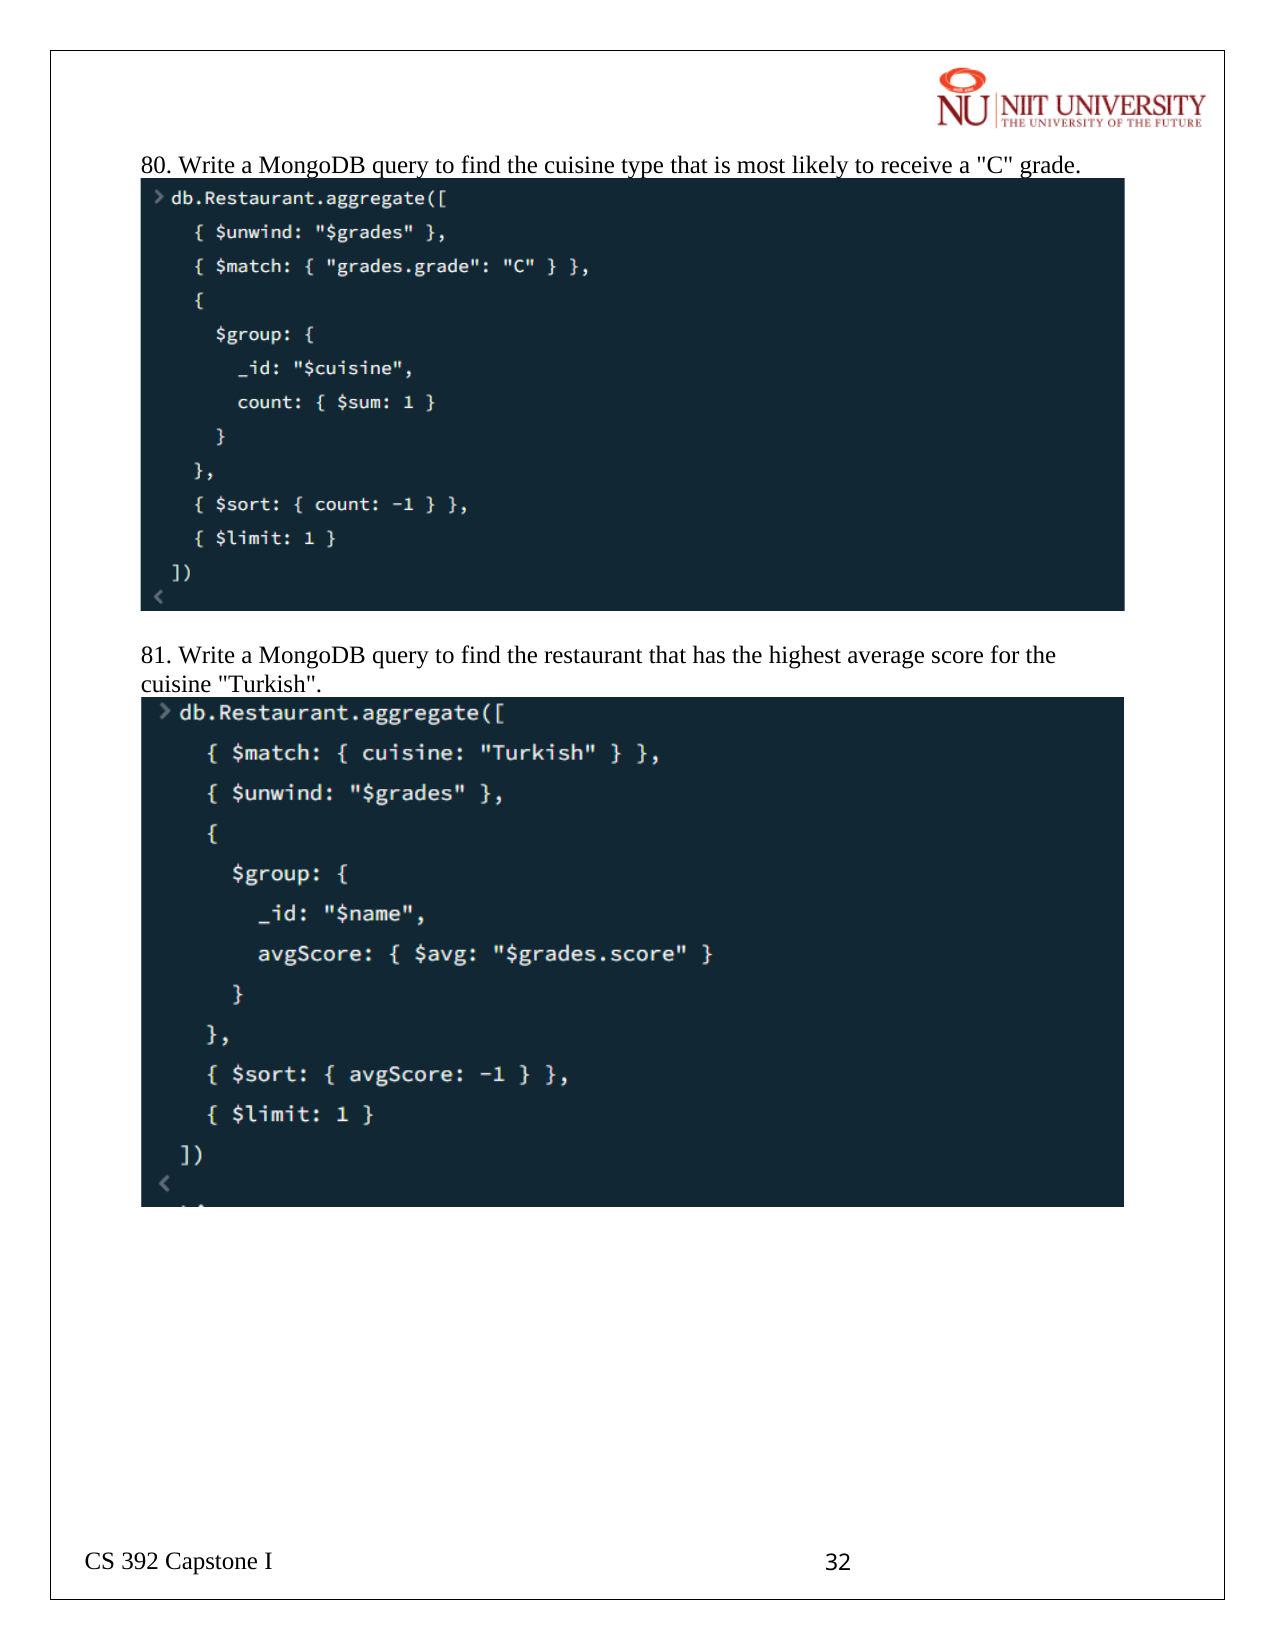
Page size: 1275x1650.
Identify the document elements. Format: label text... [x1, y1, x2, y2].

picture [140, 697, 1124, 1207]
picture [923, 57, 1218, 138]
text 80. Write a MongoDB query to find the cuisine type that is most likely to receive a "C" grade. [141, 150, 1125, 178]
picture [140, 178, 1125, 611]
